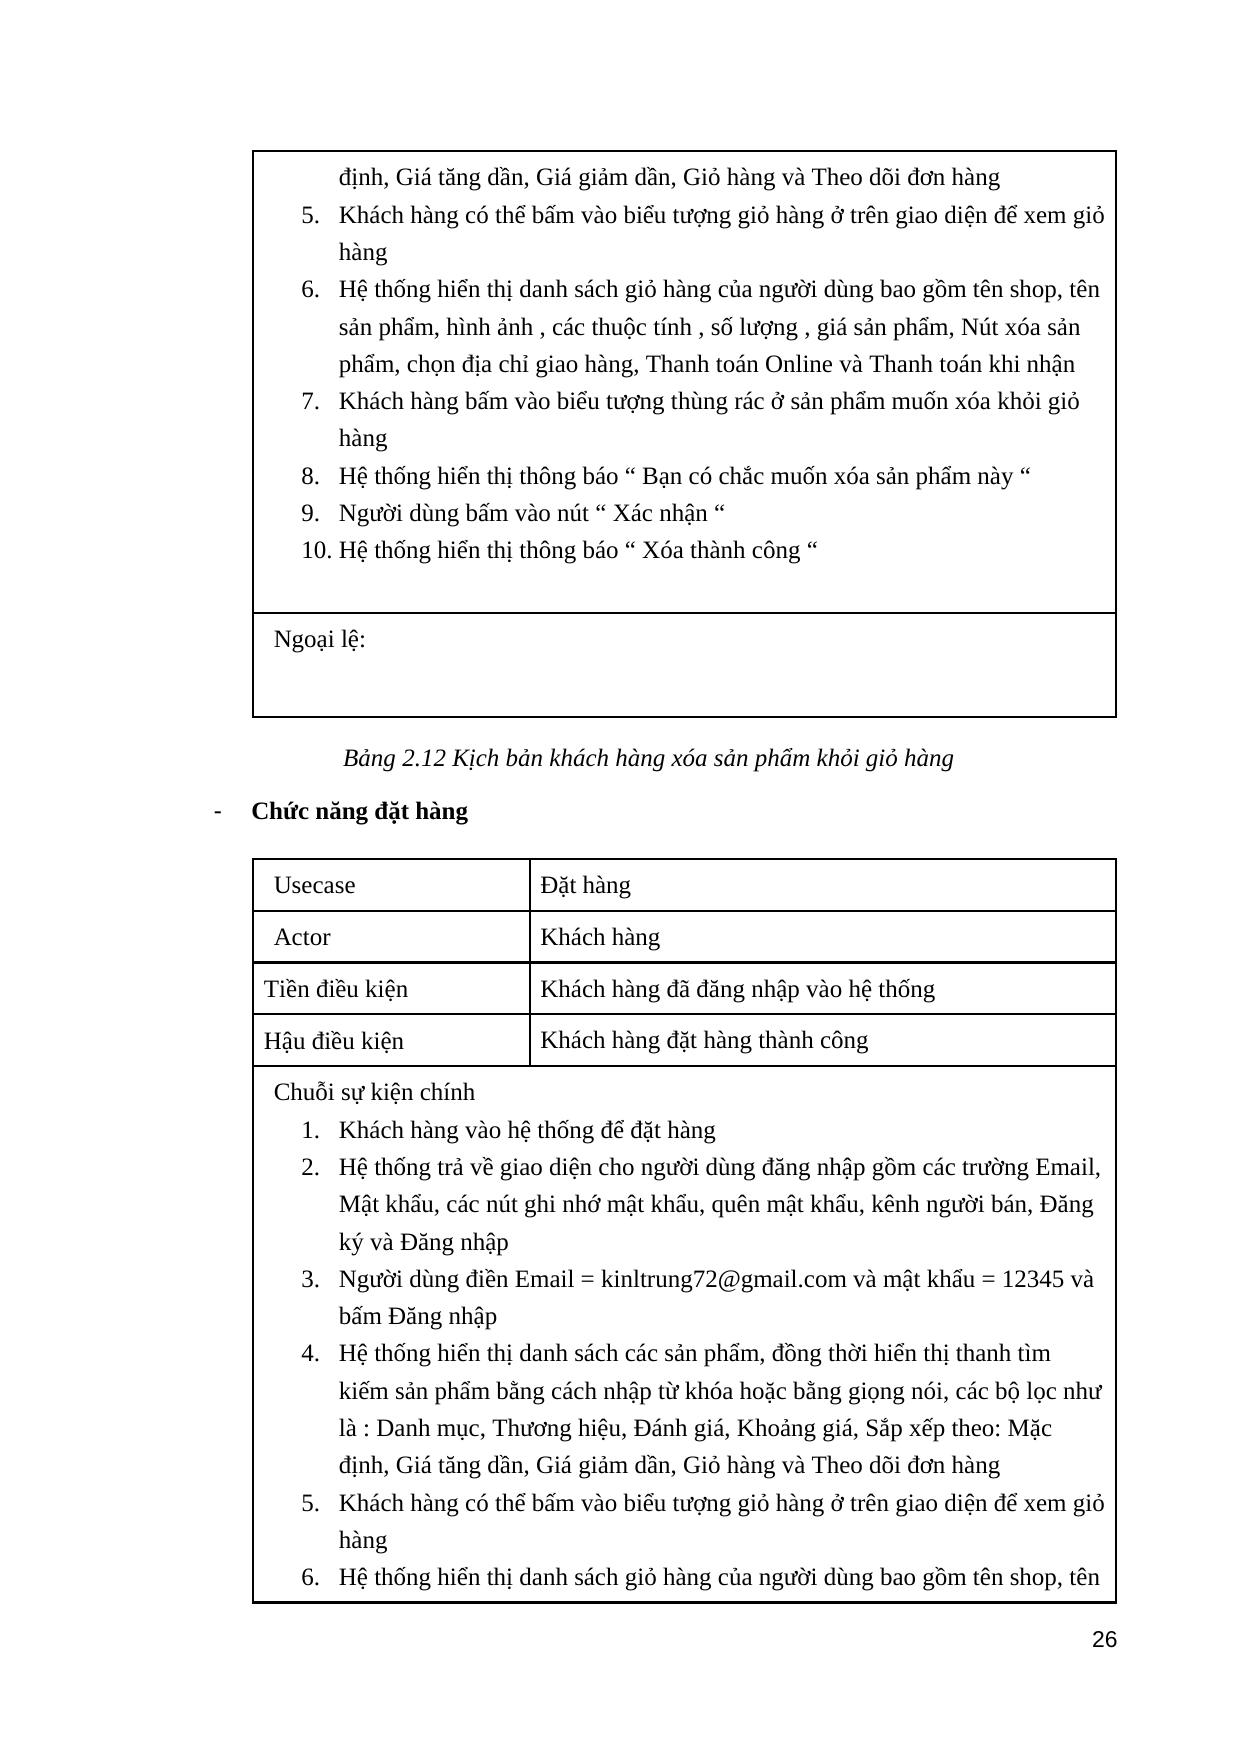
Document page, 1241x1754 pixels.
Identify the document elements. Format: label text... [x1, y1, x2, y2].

table_cell Hậu điều kiện [254, 1015, 529, 1065]
table_cell Tiền điều kiện [254, 964, 529, 1013]
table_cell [254, 152, 1115, 612]
list Chức năng đặt hàng [213, 793, 1122, 827]
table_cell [254, 1067, 1115, 1601]
table_cell Actor [254, 912, 529, 961]
table_header Đặt hàng [531, 860, 1115, 910]
text Bảng 2.12 Kịch bản khách hàng xóa sản phẩm khỏi giỏ hàng [177, 743, 1122, 772]
table_cell Khách hàng đặt hàng thành công [531, 1015, 1115, 1065]
table_header Usecase [254, 860, 529, 910]
table_cell Khách hàng [531, 912, 1115, 961]
table_cell Khách hàng đã đăng nhập vào hệ thống [531, 964, 1115, 1013]
table_cell Ngoại lệ: [254, 614, 1115, 716]
